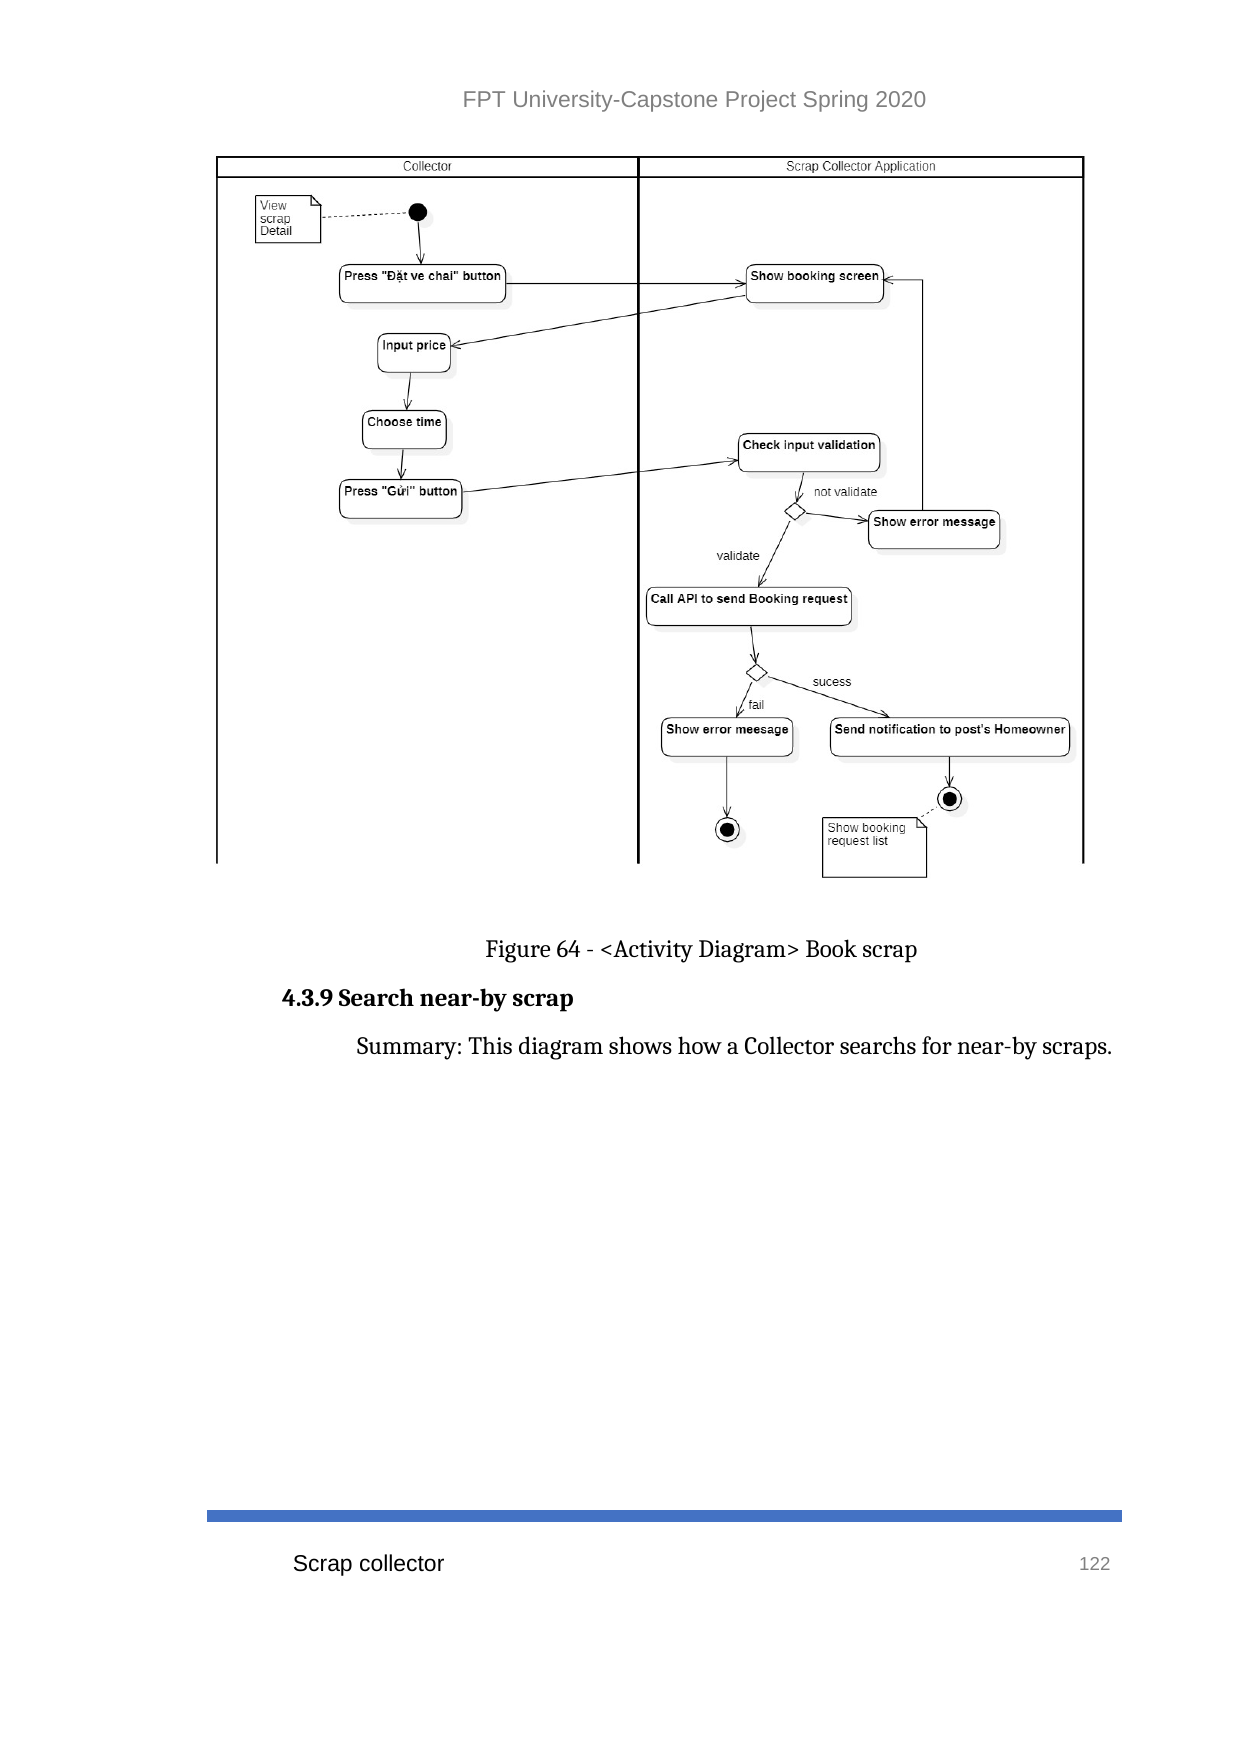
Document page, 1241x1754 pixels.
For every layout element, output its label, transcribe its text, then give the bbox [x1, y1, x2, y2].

text Summary: This diagram shows how a Collector searchs for near-by scraps. [357, 1032, 1122, 1061]
picture [207, 147, 1121, 916]
text Figure 64 - <Activity Diagram> Book scrap [207, 935, 1122, 963]
subtitle 4.3.9 Search near-by scrap [282, 984, 1122, 1013]
